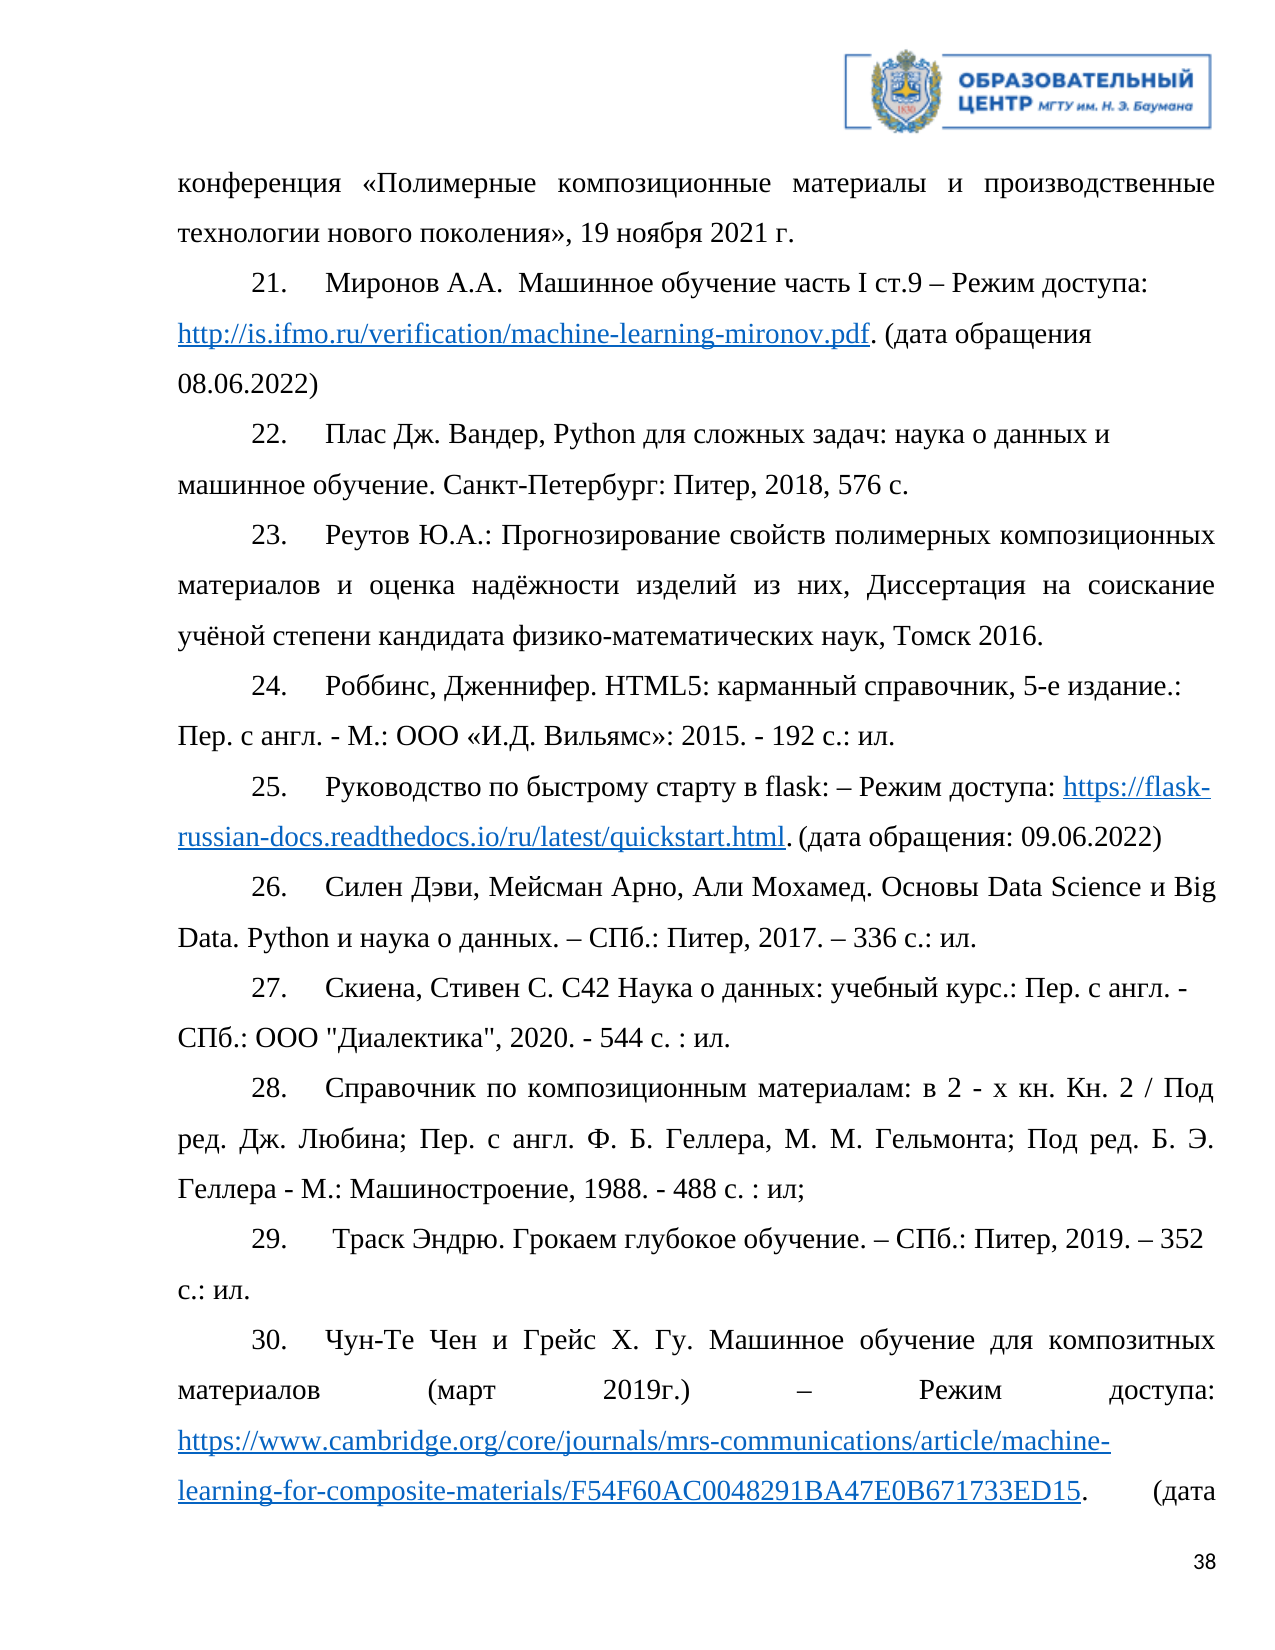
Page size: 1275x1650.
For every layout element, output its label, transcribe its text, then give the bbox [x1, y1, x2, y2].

list Плас Дж. Вандер, Python для сложных задач: наука о данных и машинное обучение. Санкт-Петербург: Питер, 2018, 576 с. [177, 417, 1216, 500]
picture [814, 26, 1262, 149]
list Реутов Ю.А.: Прогнозирование свойств полимерных композиционных материалов и оценка надёжности изделий из них, Диссертация на соискание учёной степени кандидата физико-математических наук, Томск 2016. [177, 517, 1216, 651]
list Миронов А.А. Машинное обучение часть I ст.9 – Режим доступа: http://is.ifmo.ru/verification/machine-learning-mironov.pdf. (дата обращения 08.06.2022) [177, 266, 1216, 400]
list Роббинс, Дженнифер. HTML5: карманный справочник, 5-е издание.: Пер. с англ. - М.: ООО «И.Д. Вильямс»: 2015. - 192 с.: ил. [177, 668, 1216, 752]
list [177, 118, 1216, 249]
list Справочник по композиционным материалам: в 2 - х кн. Кн. 2 / Под ред. Дж. Любина; Пер. с англ. Ф. Б. Геллера, M. М. Гельмонта; Под ред. Б. Э. Геллера - М.: Машиностроение, 1988. - 488 с. : ил; [177, 1071, 1216, 1205]
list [177, 1322, 1216, 1507]
list Силен Дэви, Мейсман Арно, Али Мохамед. Основы Data Science и Big Data. Python и наука о данных. – СПб.: Питер, 2017. – 336 с.: ил. [177, 869, 1216, 953]
list Руководство по быстрому старту в flask: – Режим доступа: https://flask-russian-docs.readthedocs.io/ru/latest/quickstart.html. (дата обращения: 09.06.2022) [177, 769, 1216, 853]
list Скиена, Стивен С. С42 Наука о данных: учебный курс.: Пер. с англ. - СПб.: ООО "Диалектика", 2020. - 544 с. : ил. [177, 970, 1216, 1054]
list Траск Эндрю. Грокаем глубокое обучение. – СПб.: Питер, 2019. – 352 с.: ил. [177, 1222, 1216, 1305]
